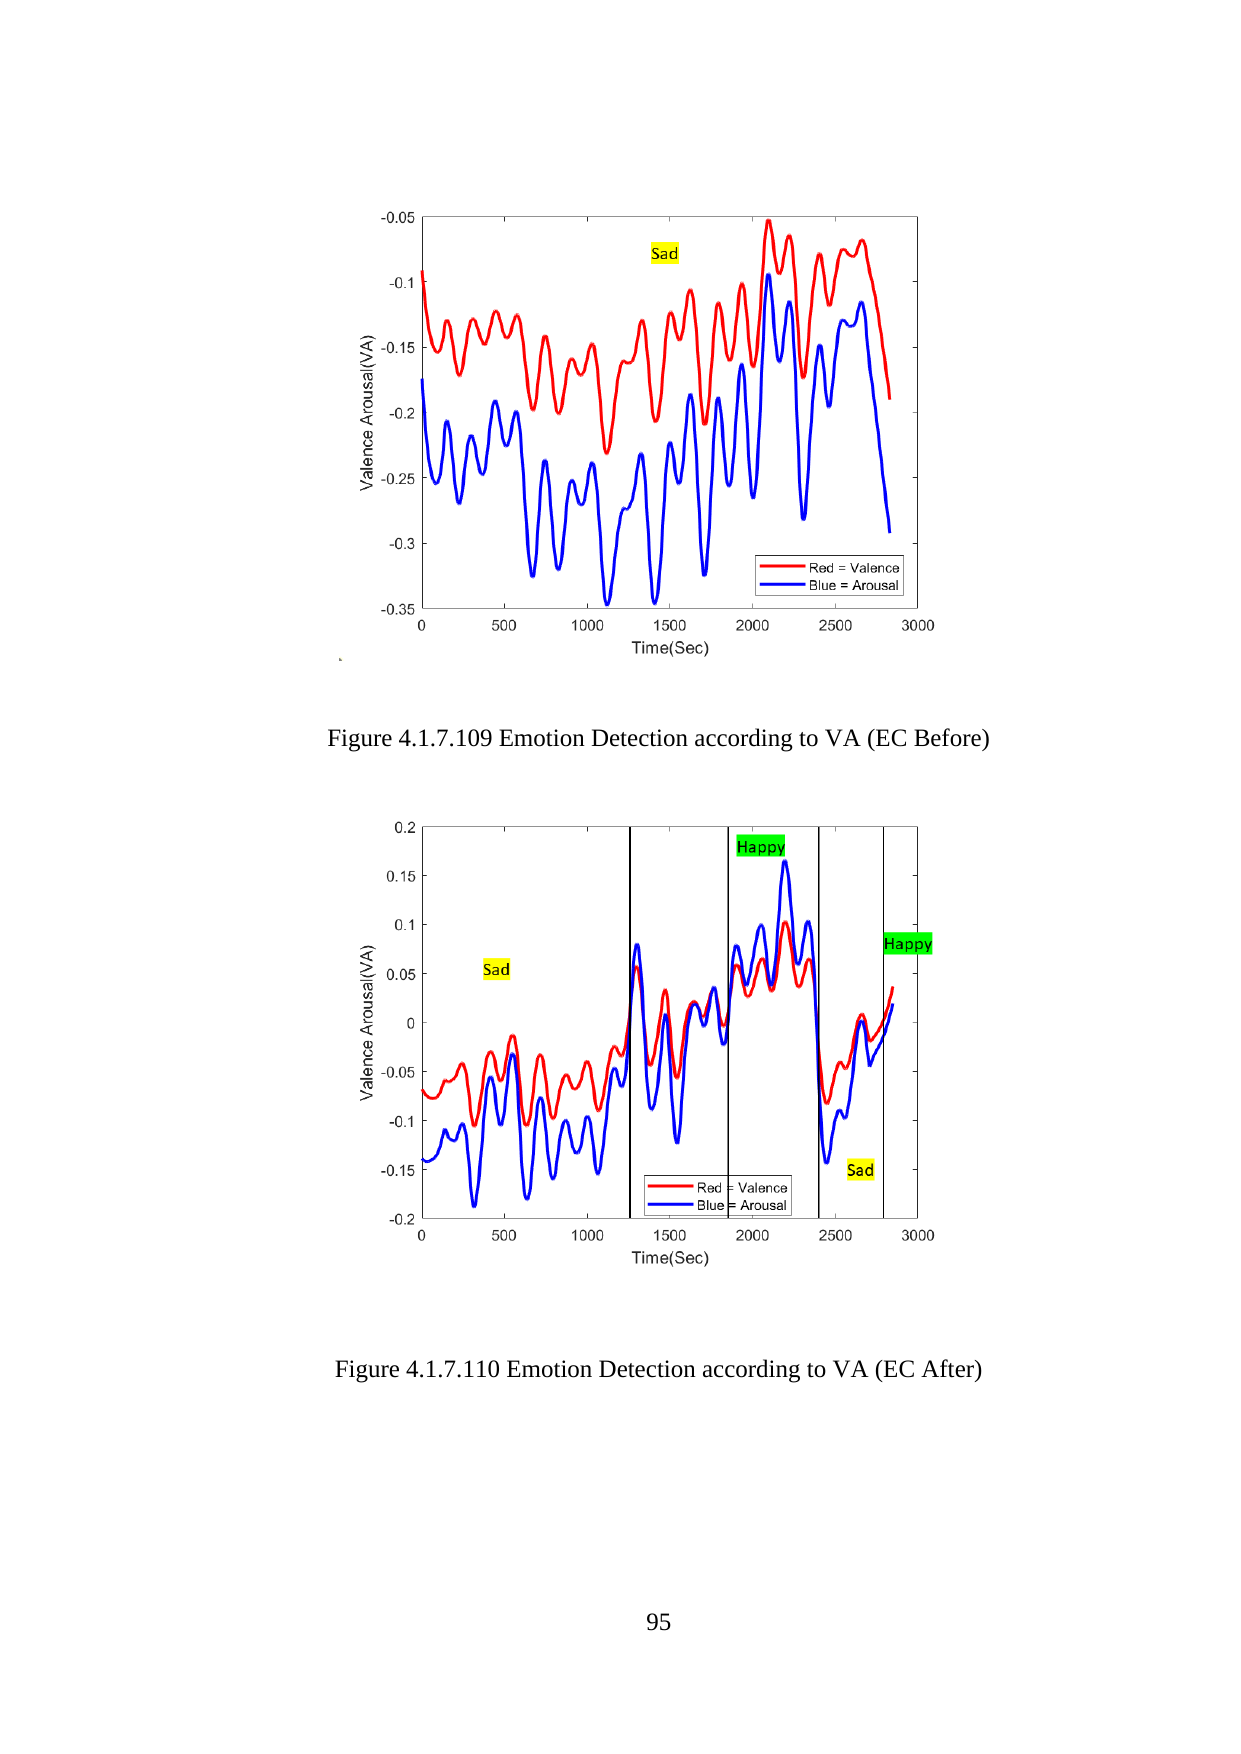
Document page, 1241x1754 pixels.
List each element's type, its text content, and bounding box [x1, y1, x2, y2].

picture [171, 756, 1146, 1305]
picture [171, 146, 1146, 695]
